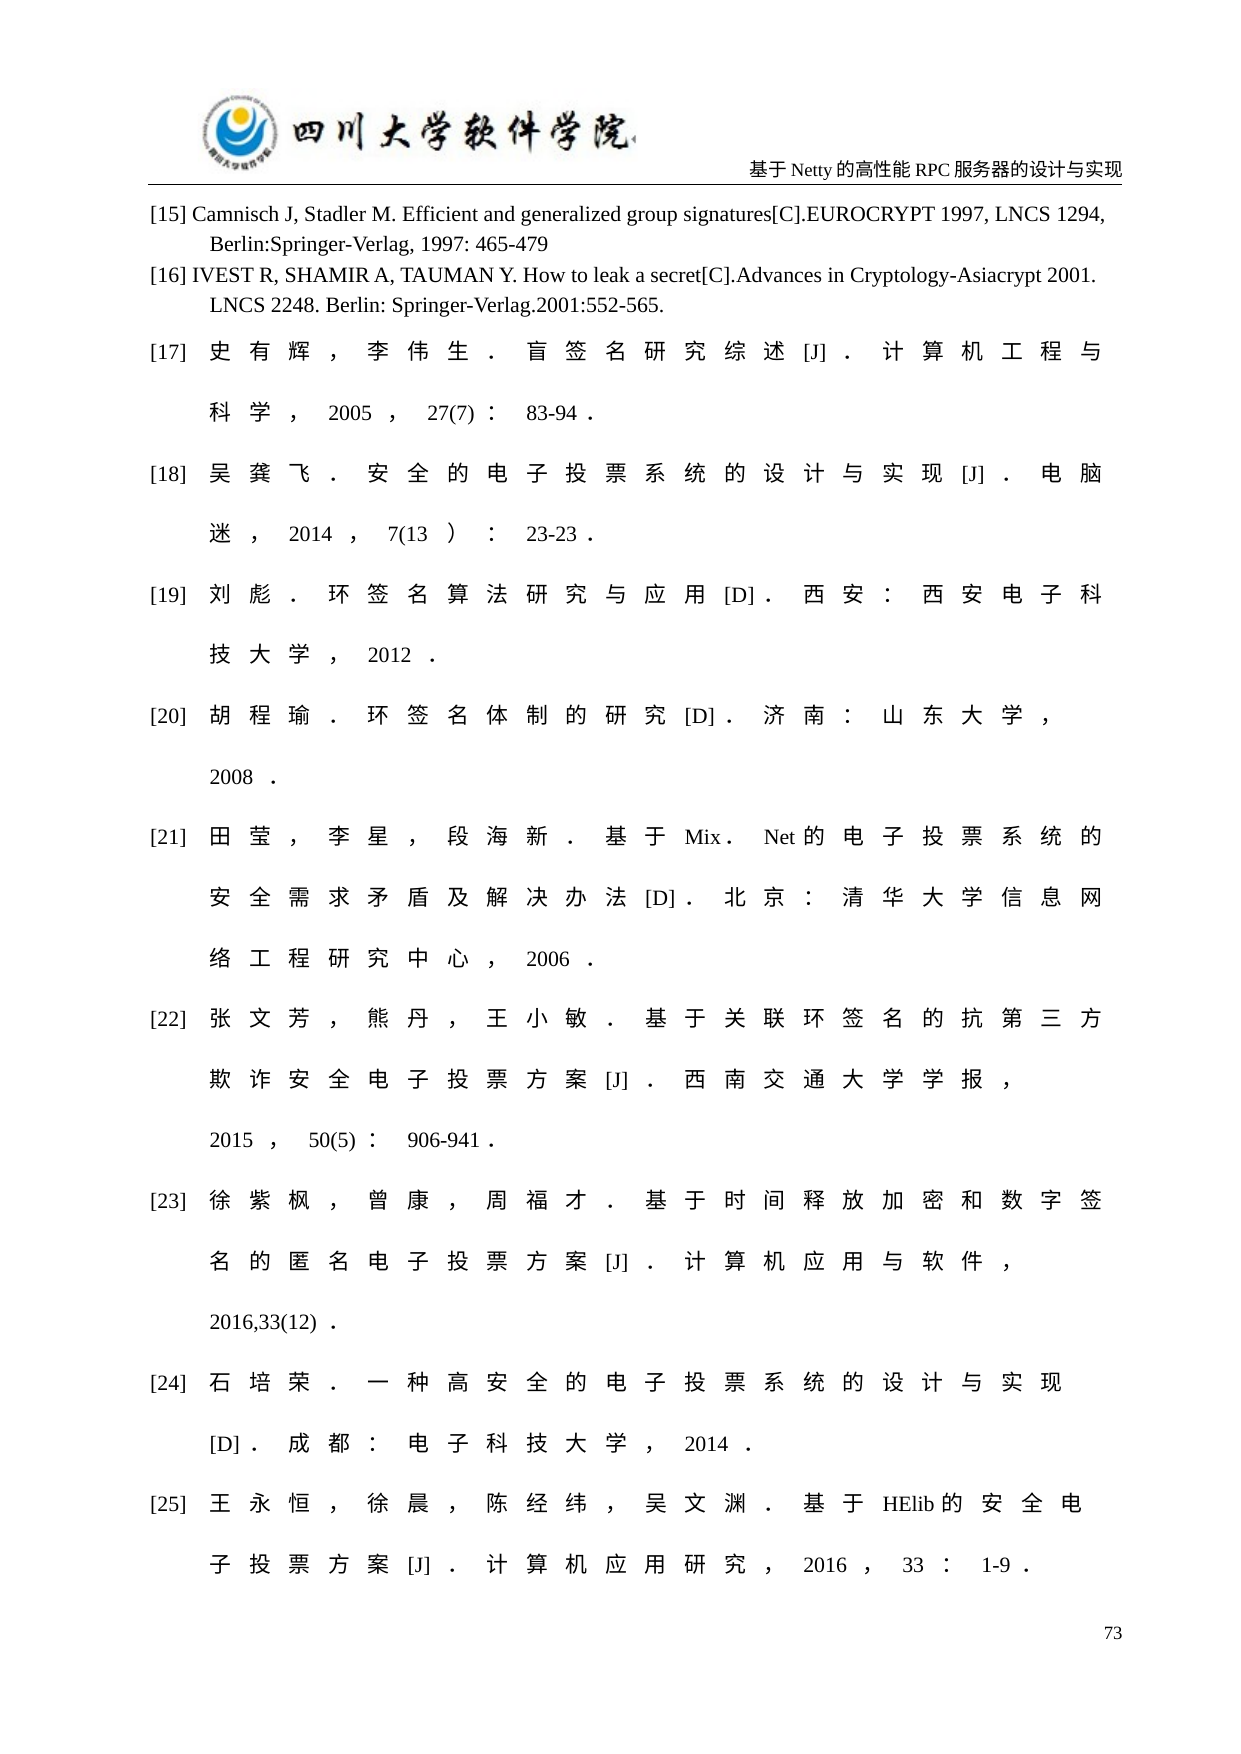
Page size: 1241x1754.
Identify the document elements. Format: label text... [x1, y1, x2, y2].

text [19] 刘彪．环签名算法研究与应用[D]．西安：西安电子科技大学，2012． [150, 562, 1120, 683]
text [20] 胡程瑜．环签名体制的研究[D]．济南：山东大学，2008． [150, 683, 1120, 805]
text [15] Camnisch J, Stadler M. Efficient and generalized group signatures[C].EUROCRYPT 1997, LNCS 1294, Berlin:Springer-Verlag, 1997: 465-479 [150, 198, 1120, 259]
text [17] 史有辉，李伟生．盲签名研究综述[J]．计算机工程与科学，2005，27(7)：83-94． [150, 320, 1120, 441]
text [23] 徐紫枫，曾康，周福才．基于时间释放加密和数字签名的匿名电子投票方案[J]．计算机应用与软件，2016,33(12)． [150, 1168, 1120, 1350]
text [22] 张文芳，熊丹，王小敏．基于关联环签名的抗第三方欺诈安全电子投票方案[J]．西南交通大学学报，2015，50(5)：906-941． [150, 987, 1120, 1168]
text [24] 石培荣．一种高安全的电子投票系统的设计与实现[D]．成都：电子科技大学，2014． [150, 1350, 1120, 1472]
text [16] IVEST R, SHAMIR A, TAUMAN Y. How to leak a secret[C].Advances in Cryptology-Asiacrypt 2001. LNCS 2248. Berlin: Springer-Verlag.2001:552-565. [150, 259, 1120, 320]
text [18] 吴龚飞．安全的电子投票系统的设计与实现[J]．电脑迷，2014，7(13）：23-23． [150, 441, 1120, 562]
picture [197, 88, 639, 177]
text [21] 田莹，李星，段海新．基于Mix．Net的电子投票系统的安全需求矛盾及解决办法[D]．北京：清华大学信息网络工程研究中心，2006． [150, 805, 1120, 987]
text [25] 王永恒，徐晨，陈经纬，吴文渊．基于HElib的安全电子投票方案[J]．计算机应用研究，2016，33：1-9． [150, 1472, 1120, 1593]
